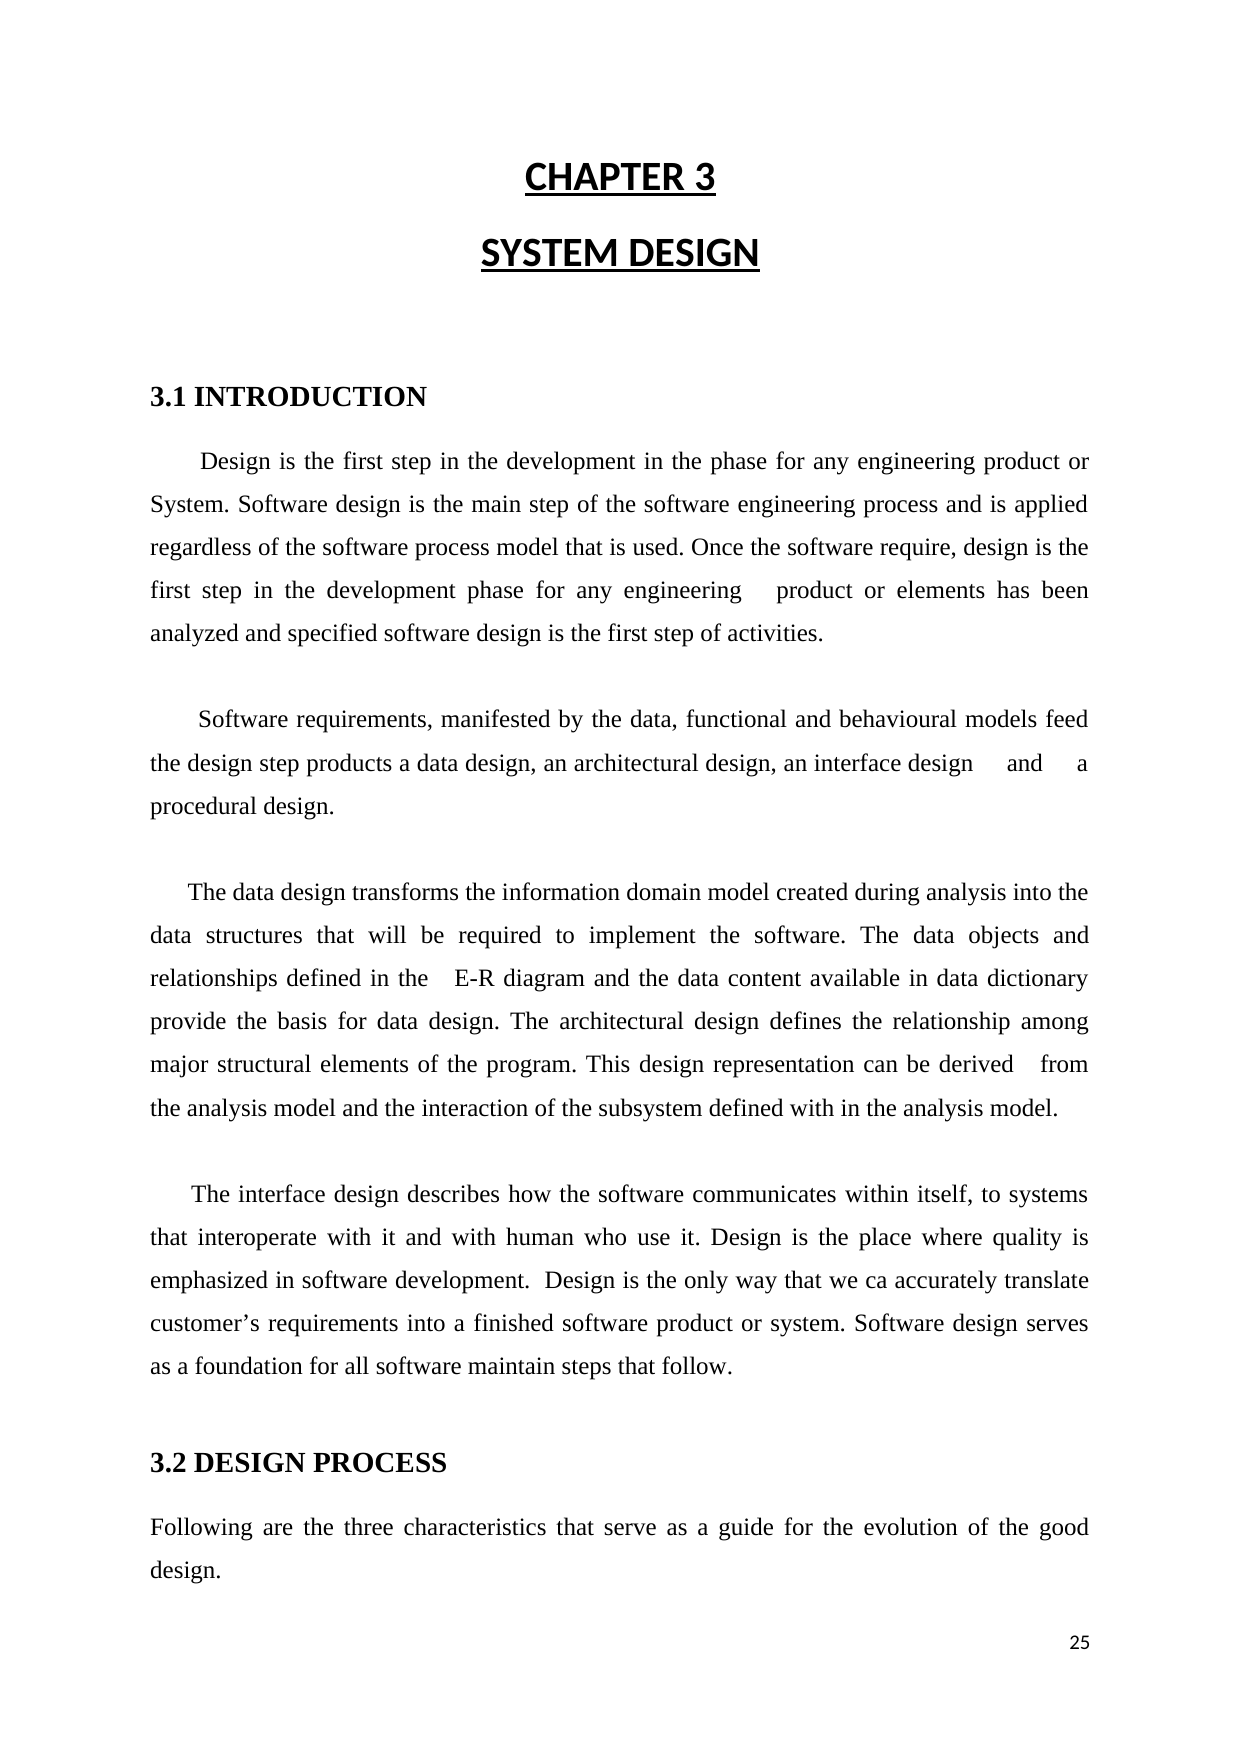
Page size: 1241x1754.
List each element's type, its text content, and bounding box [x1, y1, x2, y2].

text The interface design describes how the software communicates within itself, to systems that interoperate with it and with human who use it. Design is the place where quality is emphasized in software development. Design is the only way that we ca accurately translate customer’s requirements into a finished software product or system. Software design serves as a foundation for all software maintain steps that follow. [150, 1179, 1090, 1380]
text The data design transforms the information domain model created during analysis into the data structures that will be required to implement the software. The data objects and relationships defined in the E-R diagram and the data content available in data dictionary provide the basis for data design. The architectural design defines the relationship among major structural elements of the program. This design representation can be derived from the analysis model and the interaction of the subsystem defined with in the analysis model. [150, 877, 1090, 1121]
text SYSTEM DESIGN [150, 226, 1090, 277]
text Following are the three characteristics that serve as a guide for the evolution of the good design. [150, 1512, 1090, 1584]
text 3.1 Introduction [150, 379, 1090, 412]
text 3.2 Design Process [150, 1445, 1090, 1479]
text Design is the first step in the development in the phase for any engineering product or System. Software design is the main step of the software engineering process and is applied regardless of the software process model that is used. Once the software require, design is the first step in the development phase for any engineering product or elements has been analyzed and specified software design is the first step of activities. [150, 446, 1090, 647]
text Software requirements, manifested by the data, functional and behavioural models feed the design step products a data design, an architectural design, an interface design and a procedural design. [150, 704, 1090, 819]
text CHAPTER 3 [150, 150, 1090, 201]
